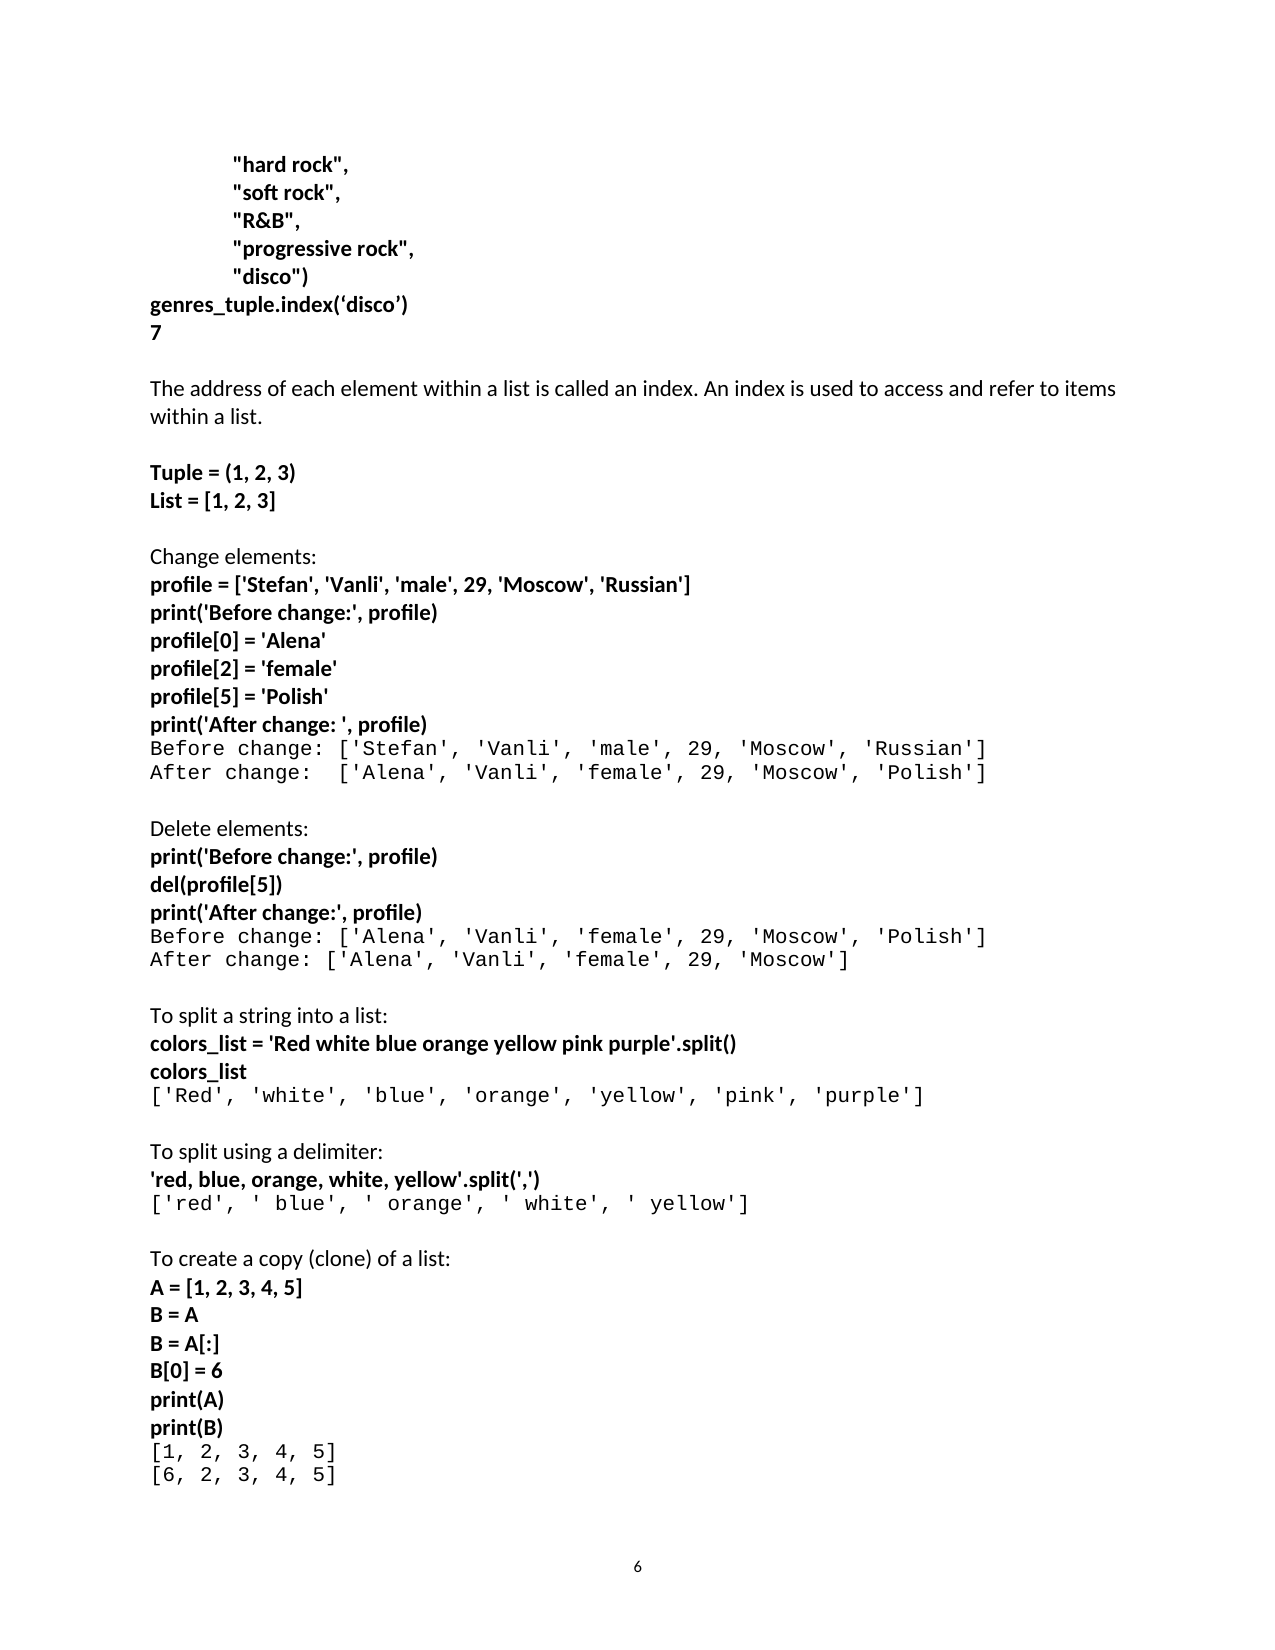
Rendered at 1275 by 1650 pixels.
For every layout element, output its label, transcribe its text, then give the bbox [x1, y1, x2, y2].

text To split a string into a list: [150, 1001, 1125, 1029]
text "disco") [150, 262, 1125, 290]
text ['red', ' blue', ' orange', ' white', ' yellow'] [150, 1193, 1125, 1217]
text List = [1, 2, 3] [150, 486, 1125, 514]
text genres_tuple.index(‘disco’) [150, 290, 1125, 318]
text The address of each element within a list is called an index. An index is used to access and refer to items within a list. [150, 374, 1125, 430]
text 'red, blue, orange, white, yellow'.split(',') [150, 1165, 1125, 1193]
text "soft rock", [150, 178, 1125, 206]
text Tuple = (1, 2, 3) [150, 458, 1125, 486]
text print(A) [150, 1385, 1125, 1413]
text Before change: ['Stefan', 'Vanli', 'male', 29, 'Moscow', 'Russian'] [150, 738, 1125, 762]
text print('After change:', profile) [150, 898, 1125, 926]
text profile = ['Stefan', 'Vanli', 'male', 29, 'Moscow', 'Russian'] [150, 570, 1125, 598]
text profile[0] = 'Alena' [150, 626, 1125, 654]
text 7 [150, 318, 1125, 346]
text Change elements: [150, 542, 1125, 570]
text B[0] = 6 [150, 1357, 1125, 1385]
text Before change: ['Alena', 'Vanli', 'female', 29, 'Moscow', 'Polish'] [150, 926, 1125, 949]
text profile[2] = 'female' [150, 654, 1125, 682]
text "progressive rock", [150, 234, 1125, 262]
text A = [1, 2, 3, 4, 5] [150, 1273, 1125, 1301]
text [1, 2, 3, 4, 5] [150, 1441, 1125, 1464]
text To split using a delimiter: [150, 1137, 1125, 1165]
text colors_list = 'Red white blue orange yellow pink purple'.split() [150, 1029, 1125, 1057]
text ['Red', 'white', 'blue', 'orange', 'yellow', 'pink', 'purple'] [150, 1085, 1125, 1109]
text "R&B", [150, 206, 1125, 234]
text B = A [150, 1301, 1125, 1329]
text colors_list [150, 1057, 1125, 1085]
text print(B) [150, 1413, 1125, 1441]
text profile[5] = 'Polish' [150, 682, 1125, 710]
text del(profile[5]) [150, 870, 1125, 898]
text B = A[:] [150, 1329, 1125, 1357]
text To create a copy (clone) of a list: [150, 1244, 1125, 1273]
text "hard rock", [150, 150, 1125, 178]
text print('Before change:', profile) [150, 842, 1125, 870]
text After change: ['Alena', 'Vanli', 'female', 29, 'Moscow', 'Polish'] [150, 762, 1125, 786]
text After change: ['Alena', 'Vanli', 'female', 29, 'Moscow'] [150, 949, 1125, 973]
text Delete elements: [150, 814, 1125, 842]
text [6, 2, 3, 4, 5] [150, 1464, 1125, 1488]
text print('After change: ', profile) [150, 710, 1125, 738]
text print('Before change:', profile) [150, 598, 1125, 626]
